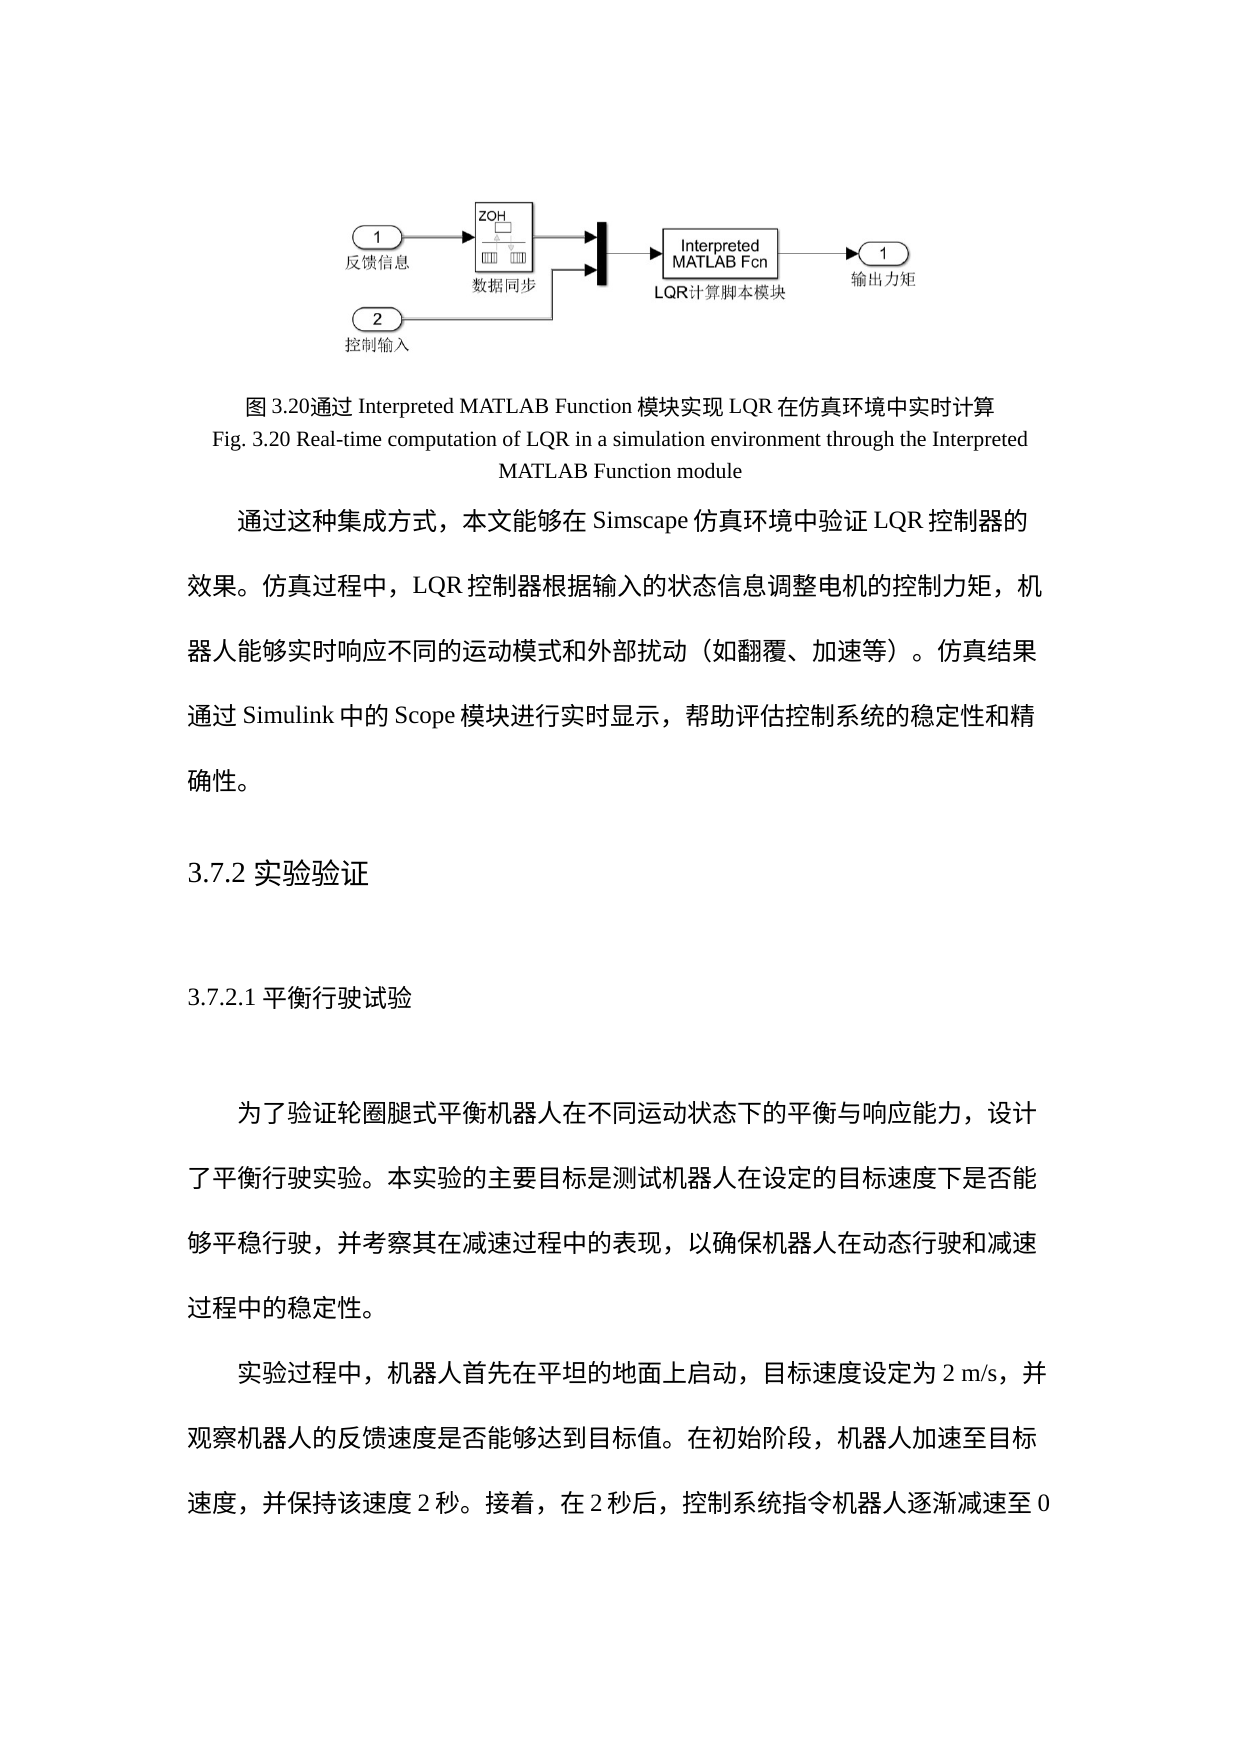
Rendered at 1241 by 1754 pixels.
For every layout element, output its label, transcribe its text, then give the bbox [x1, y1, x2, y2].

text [187, 1339, 1053, 1534]
text 为了验证轮圈腿式平衡机器人在不同运动状态下的平衡与响应能力，设计了平衡行驶实验。本实验的主要目标是测试机器人在设定的目标速度下是否能够平稳行驶，并考察其在减速过程中的表现，以确保机器人在动态行驶和减速过程中的稳定性。 [187, 1079, 1053, 1339]
text Fig. 3.10 Real-time computation of LQR in a simulation environment through the Interpreted MATLAB Function module [187, 422, 1053, 487]
subtitle 平衡行驶试验 [187, 964, 1053, 1029]
text 通过这种集成方式，本文能够在Simscape仿真环境中验证LQR控制器的效果。仿真过程中，LQR控制器根据输入的状态信息调整电机的控制力矩，机器人能够实时响应不同的运动模式和外部扰动（如翻覆、加速等）。仿真结果通过Simulink中的Scope模块进行实时显示，帮助评估控制系统的稳定性和精确性。 [187, 487, 1053, 812]
subtitle 实验验证 [187, 839, 1053, 904]
picture [293, 162, 947, 380]
